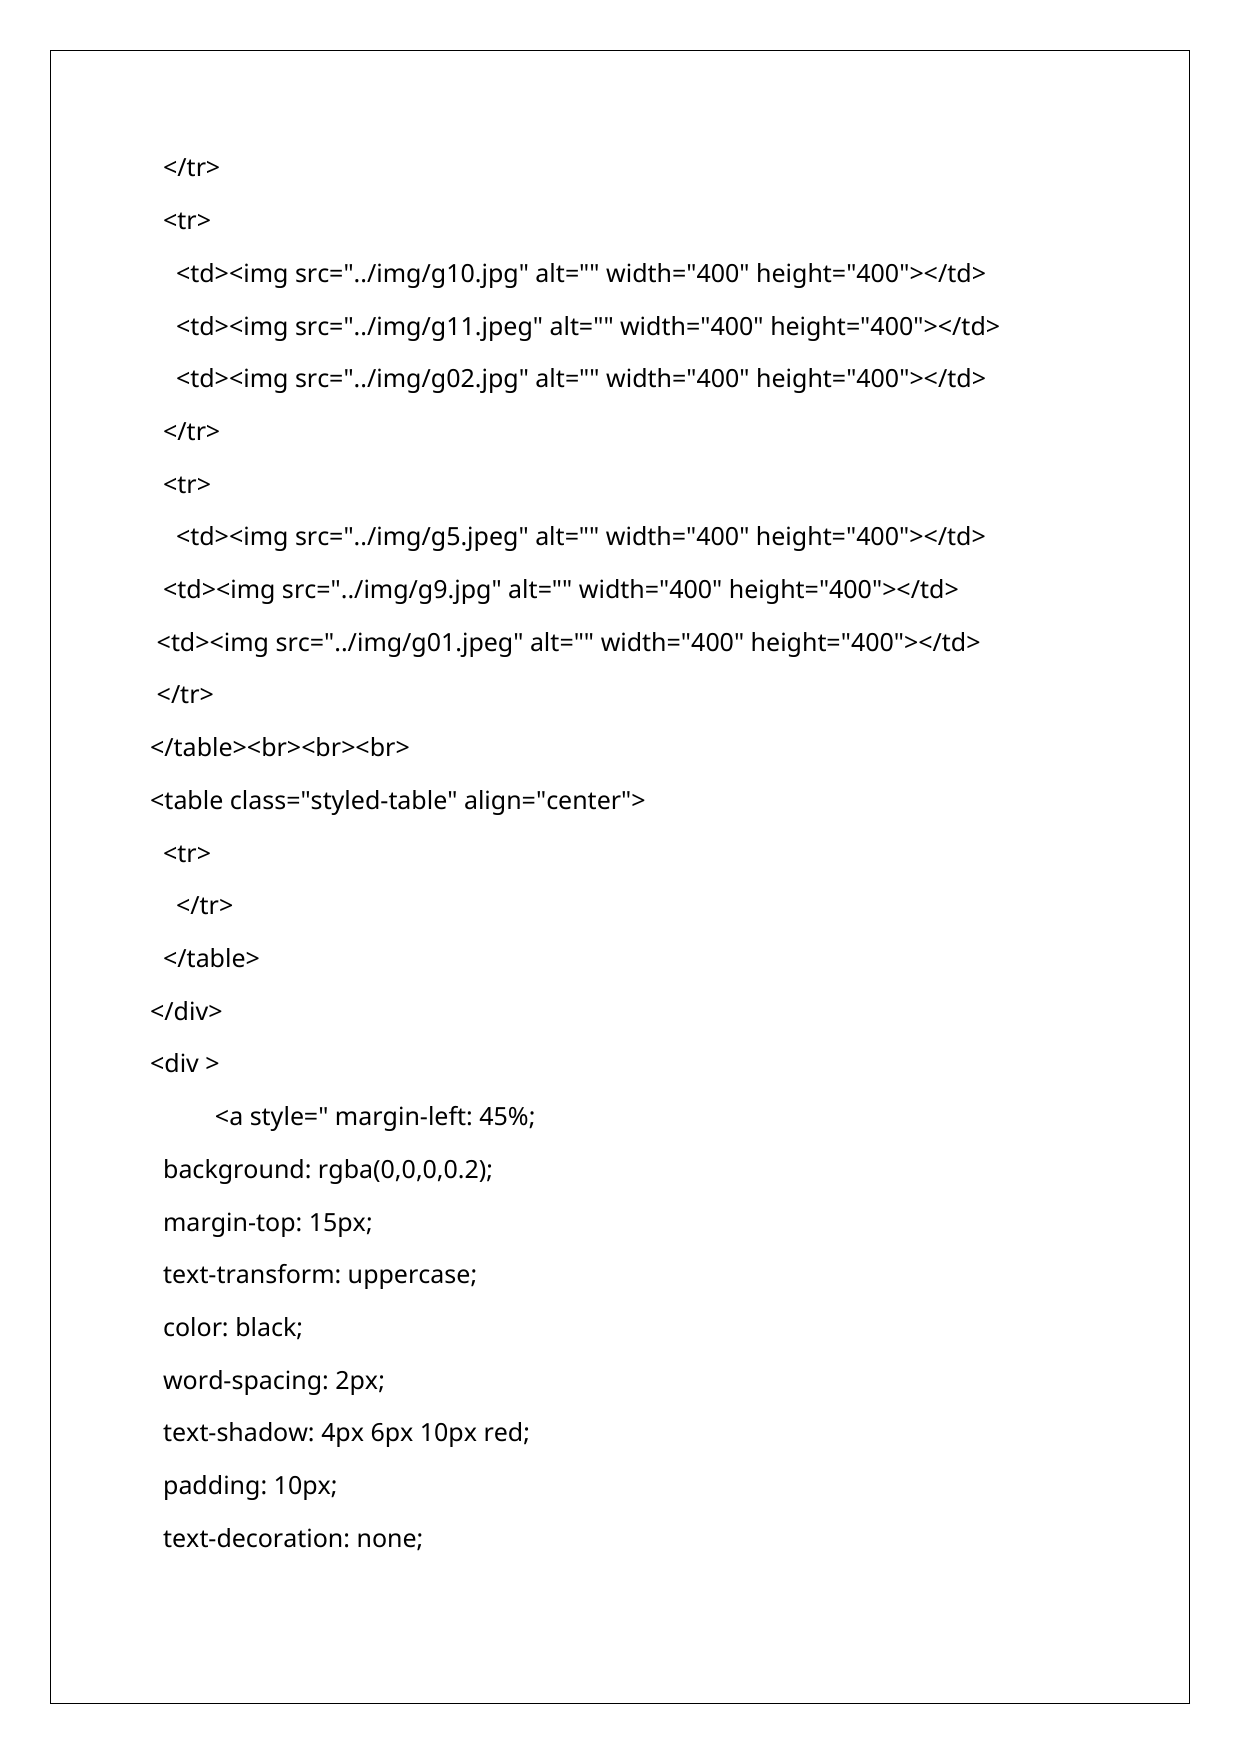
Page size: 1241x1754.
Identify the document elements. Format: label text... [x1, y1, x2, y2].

text <td><img src="../img/g5.jpeg" alt="" width="400" height="400"></td> [150, 519, 1090, 553]
text background: rgba(0,0,0,0.2); [150, 1151, 1090, 1186]
text </tr> [150, 677, 1090, 711]
text margin-top: 15px; [150, 1204, 1090, 1238]
text </table><br><br><br> [150, 730, 1090, 764]
text color: black; [150, 1309, 1090, 1344]
text <tr> [150, 835, 1090, 869]
text </tr> [150, 150, 1090, 184]
text <td><img src="../img/g02.jpg" alt="" width="400" height="400"></td> [150, 361, 1090, 395]
text <tr> [150, 203, 1090, 237]
text <table class="styled-table" align="center"> [150, 782, 1090, 817]
text <td><img src="../img/g11.jpeg" alt="" width="400" height="400"></td> [150, 308, 1090, 342]
text </table> [150, 941, 1090, 975]
text text-decoration: none; [150, 1520, 1090, 1554]
text <td><img src="../img/g01.jpeg" alt="" width="400" height="400"></td> [150, 624, 1090, 658]
text text-shadow: 4px 6px 10px red; [150, 1415, 1090, 1449]
text </tr> [150, 413, 1090, 448]
text </div> [150, 993, 1090, 1027]
text <a style=" margin-left: 45%; [150, 1099, 1090, 1133]
text <td><img src="../img/g10.jpg" alt="" width="400" height="400"></td> [150, 255, 1090, 289]
text text-transform: uppercase; [150, 1257, 1090, 1291]
text </tr> [150, 888, 1090, 922]
text <td><img src="../img/g9.jpg" alt="" width="400" height="400"></td> [150, 572, 1090, 606]
text padding: 10px; [150, 1468, 1090, 1502]
text word-spacing: 2px; [150, 1362, 1090, 1396]
text <div > [150, 1046, 1090, 1080]
text <tr> [150, 466, 1090, 500]
